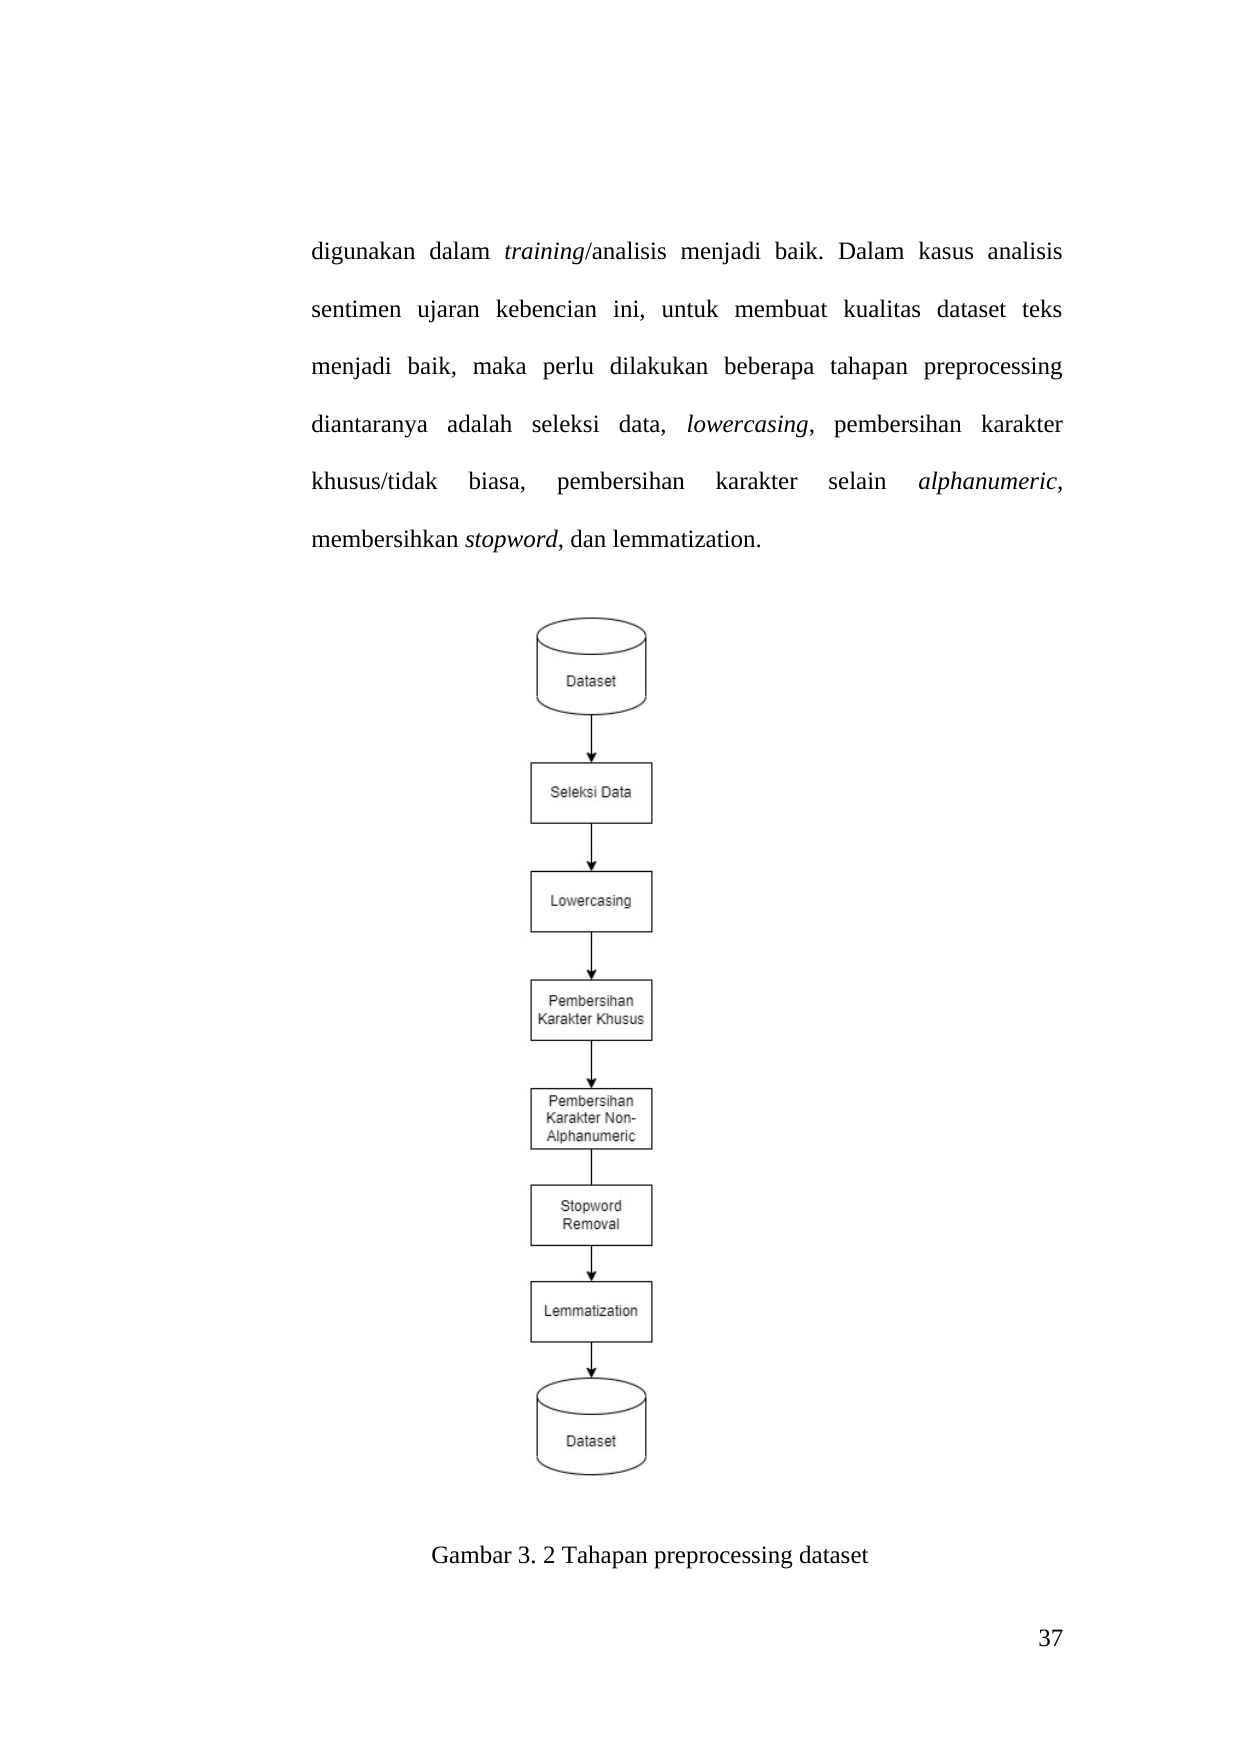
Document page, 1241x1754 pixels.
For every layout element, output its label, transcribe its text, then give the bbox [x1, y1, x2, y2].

picture [236, 581, 984, 1512]
text Gambar 3. 2 Tahapan preprocessing dataset [236, 1540, 1063, 1569]
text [311, 236, 1063, 552]
